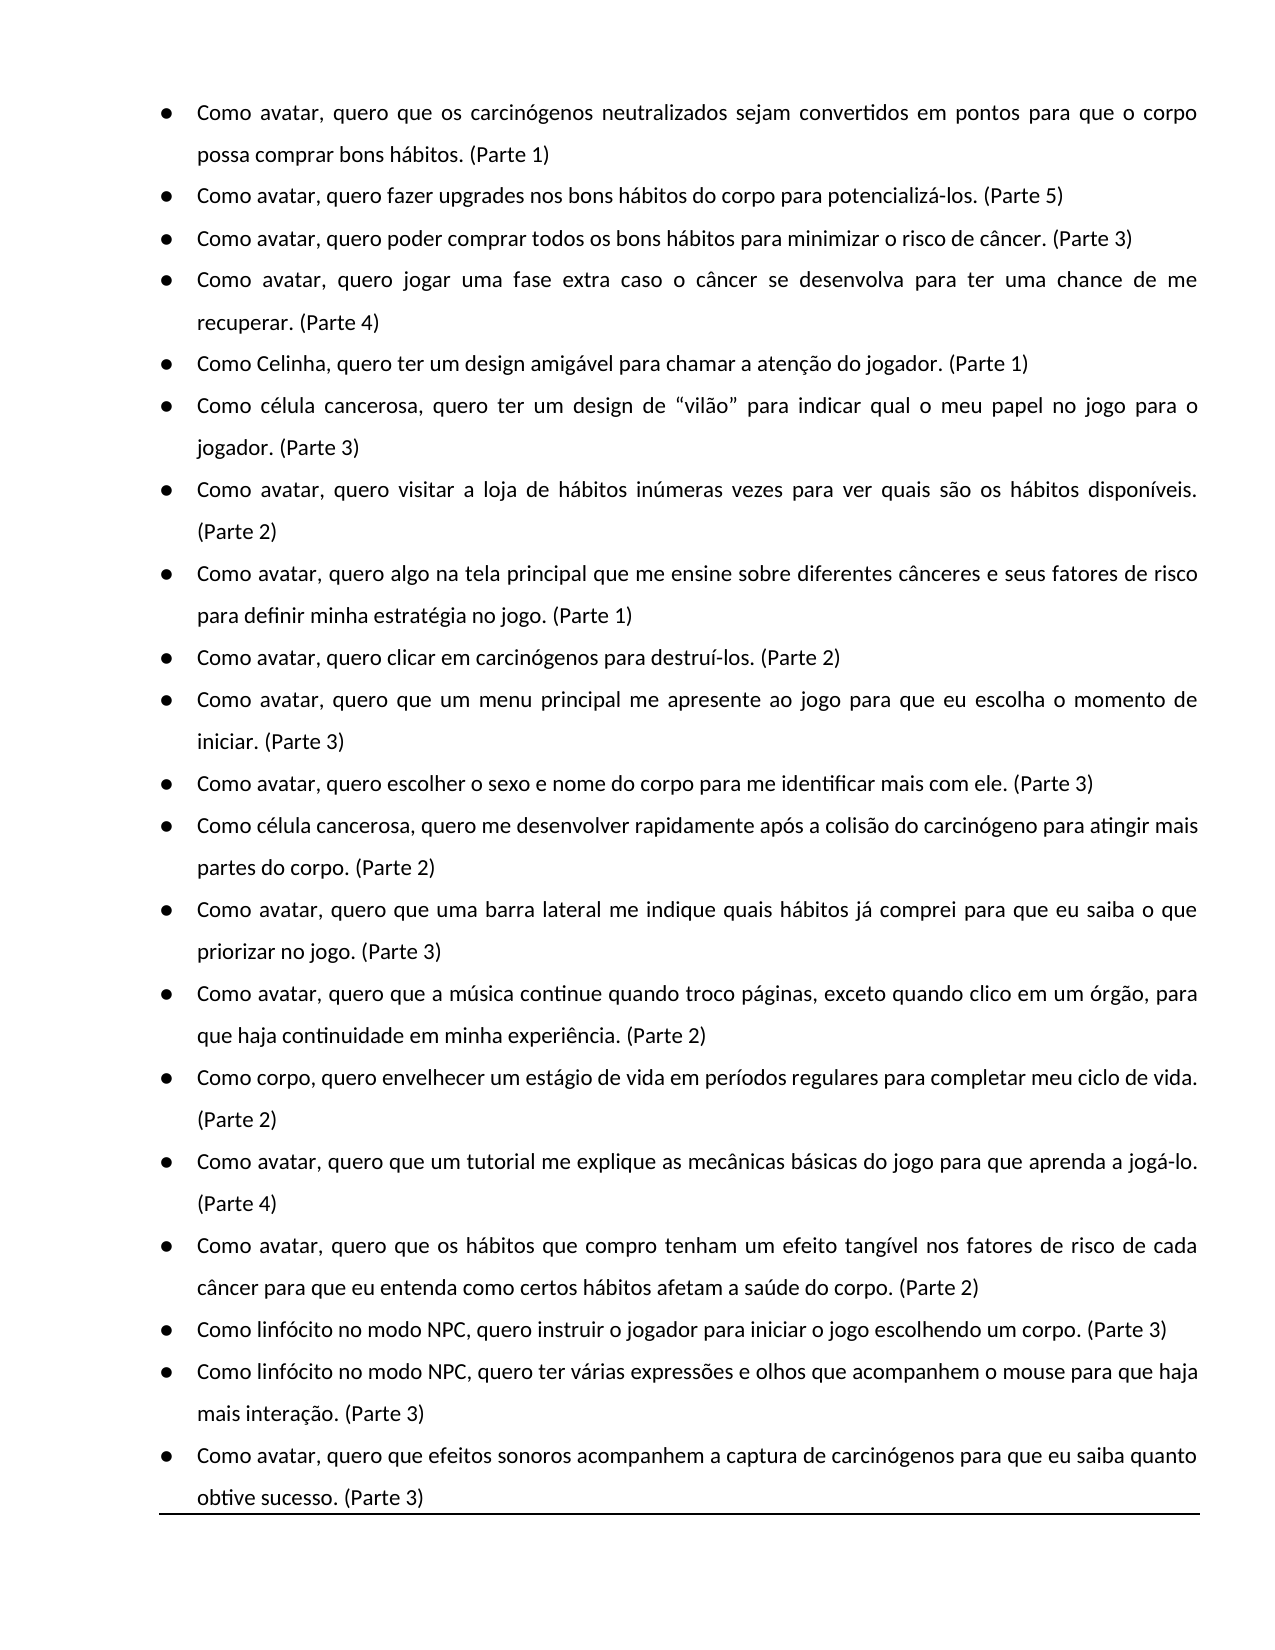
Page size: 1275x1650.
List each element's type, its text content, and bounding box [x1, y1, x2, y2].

list Como célula cancerosa, quero ter um design de “vilão” para indicar qual o meu papel no jogo para o jogador. (Parte 3) [159, 392, 1200, 462]
list Como avatar, quero visitar a loja de hábitos inúmeras vezes para ver quais são os hábitos disponíveis. (Parte 2) [159, 476, 1200, 546]
list Como linfócito no modo NPC, quero instruir o jogador para iniciar o jogo escolhendo um corpo. (Parte 3) [159, 1315, 1200, 1343]
list Como avatar, quero que os carcinógenos neutralizados sejam convertidos em pontos para que o corpo possa comprar bons hábitos. (Parte 1) [159, 98, 1200, 168]
list Como avatar, quero escolher o sexo e nome do corpo para me identificar mais com ele. (Parte 3) [159, 769, 1200, 797]
list Como avatar, quero algo na tela principal que me ensine sobre diferentes cânceres e seus fatores de risco para definir minha estratégia no jogo. (Parte 1) [159, 559, 1200, 629]
list Como avatar, quero que efeitos sonoros acompanhem a captura de carcinógenos para que eu saiba quanto obtive sucesso. (Parte 3) [159, 1441, 1200, 1513]
list Como corpo, quero envelhecer um estágio de vida em períodos regulares para completar meu ciclo de vida. (Parte 2) [159, 1063, 1200, 1133]
list Como avatar, quero que a música continue quando troco páginas, exceto quando clico em um órgão, para que haja continuidade em minha experiência. (Parte 2) [159, 979, 1200, 1049]
list Como célula cancerosa, quero me desenvolver rapidamente após a colisão do carcinógeno para atingir mais partes do corpo. (Parte 2) [159, 811, 1200, 881]
list Como avatar, quero clicar em carcinógenos para destruí-los. (Parte 2) [159, 643, 1200, 671]
list Como avatar, quero fazer upgrades nos bons hábitos do corpo para potencializá-los. (Parte 5) [159, 182, 1200, 210]
list Como Celinha, quero ter um design amigável para chamar a atenção do jogador. (Parte 1) [159, 349, 1200, 378]
list Como avatar, quero jogar uma fase extra caso o câncer se desenvolva para ter uma chance de me recuperar. (Parte 4) [159, 266, 1200, 336]
list Como avatar, quero que os hábitos que compro tenham um efeito tangível nos fatores de risco de cada câncer para que eu entenda como certos hábitos afetam a saúde do corpo. (Parte 2) [159, 1231, 1200, 1301]
list Como avatar, quero que um tutorial me explique as mecânicas básicas do jogo para que aprenda a jogá-lo. (Parte 4) [159, 1147, 1200, 1217]
list Como avatar, quero que uma barra lateral me indique quais hábitos já comprei para que eu saiba o que priorizar no jogo. (Parte 3) [159, 895, 1200, 965]
list Como avatar, quero poder comprar todos os bons hábitos para minimizar o risco de câncer. (Parte 3) [159, 224, 1200, 252]
list Como linfócito no modo NPC, quero ter várias expressões e olhos que acompanhem o mouse para que haja mais interação. (Parte 3) [159, 1357, 1200, 1427]
list Como avatar, quero que um menu principal me apresente ao jogo para que eu escolha o momento de iniciar. (Parte 3) [159, 685, 1200, 755]
